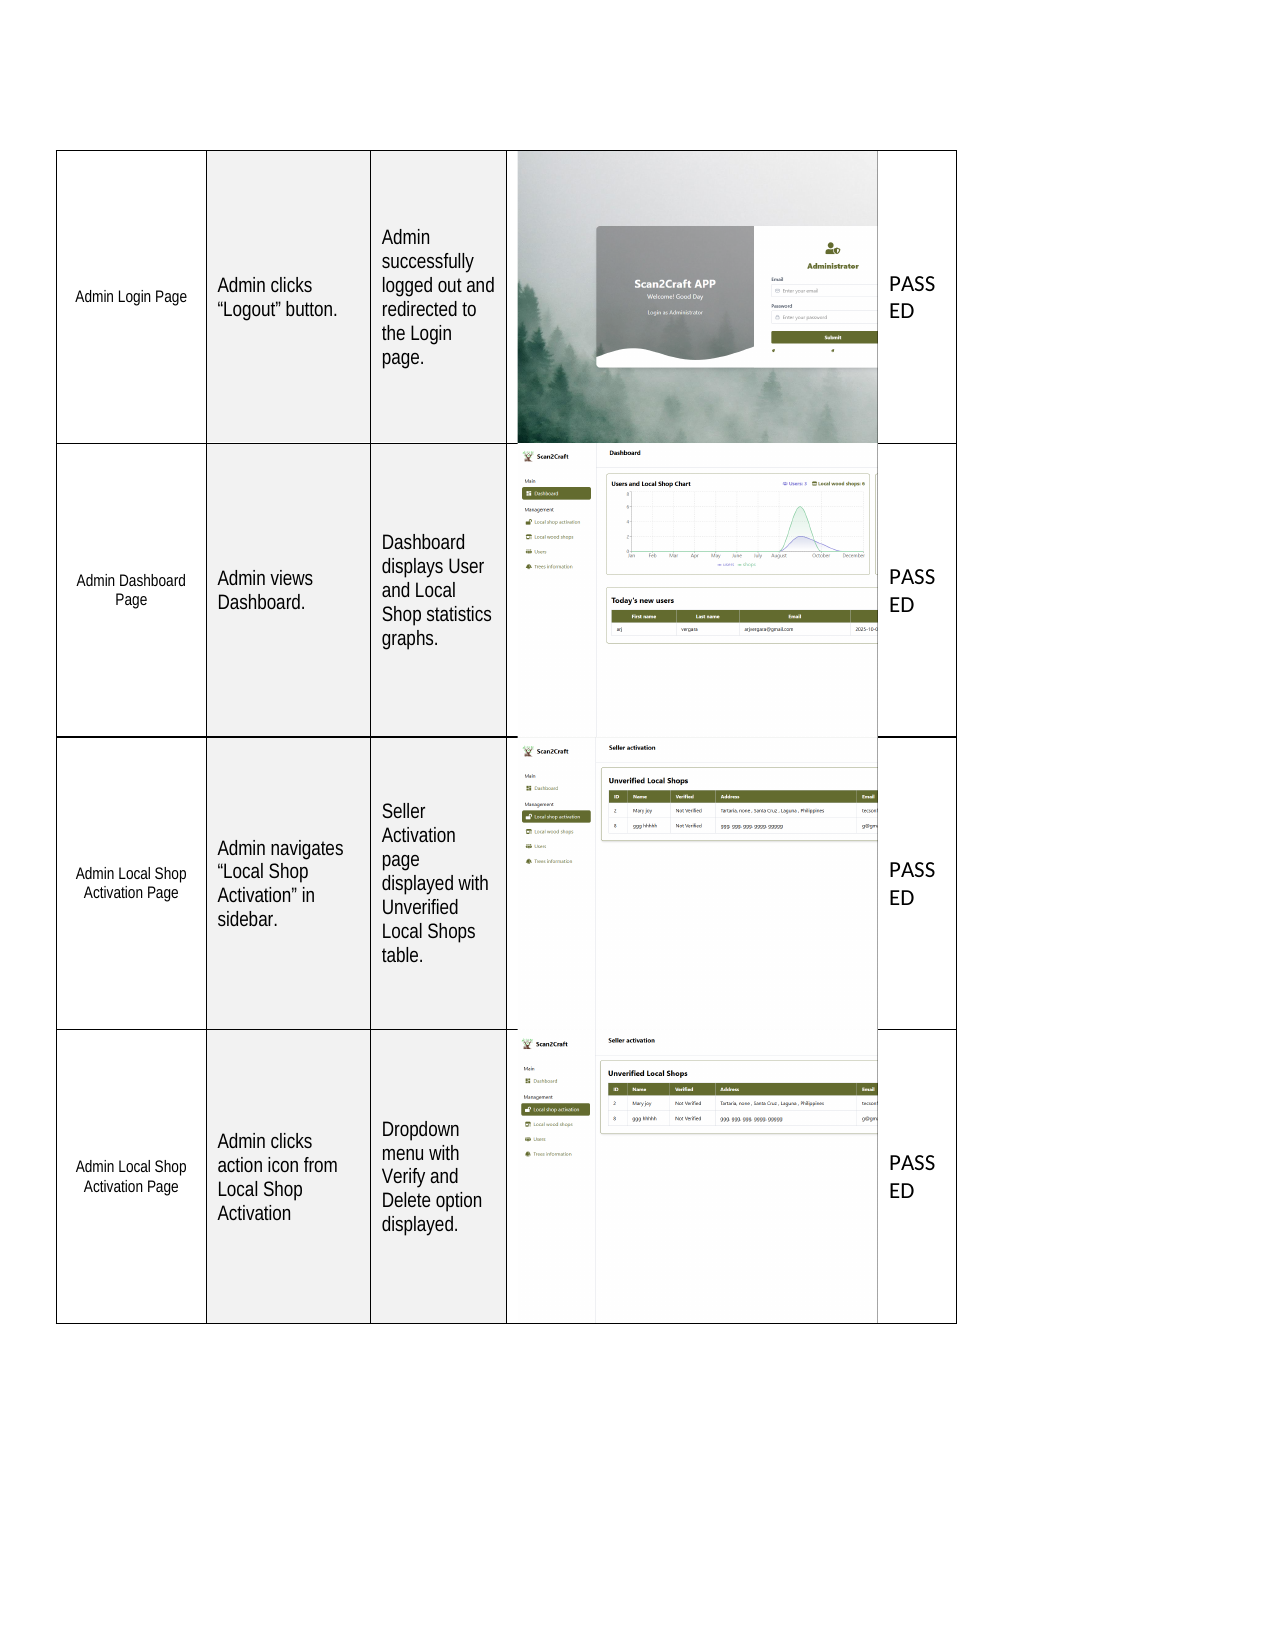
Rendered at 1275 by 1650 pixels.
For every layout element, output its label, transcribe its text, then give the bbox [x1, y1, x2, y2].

table_cell Seller Activation page displayed with Unverified Local Shops table. [371, 738, 506, 1029]
picture [517, 151, 878, 1323]
table_cell Admin Login Page [57, 151, 206, 442]
table_cell [507, 1030, 517, 1323]
table_cell Admin views Dashboard. [207, 444, 370, 736]
table_cell [507, 151, 517, 442]
table_cell [507, 444, 517, 736]
table_cell Dropdown menu with Verify and Delete option displayed. [371, 1030, 506, 1323]
table_cell Admin Local Shop Activation Page [57, 1030, 206, 1323]
table_cell Admin successfully logged out and redirected to the Login page. [371, 151, 506, 442]
table_cell Dashboard displays User and Local Shop statistics graphs. [371, 444, 506, 736]
table_cell Admin clicks action icon from Local Shop Activation [207, 1030, 370, 1323]
table_cell Admin clicks “Logout” button. [207, 151, 370, 442]
table_cell [507, 738, 517, 1029]
table_cell Admin Local Shop Activation Page [57, 738, 206, 1029]
table_cell Admin navigates “Local Shop Activation” in sidebar. [207, 738, 370, 1029]
table_cell Admin Dashboard Page [57, 444, 206, 736]
